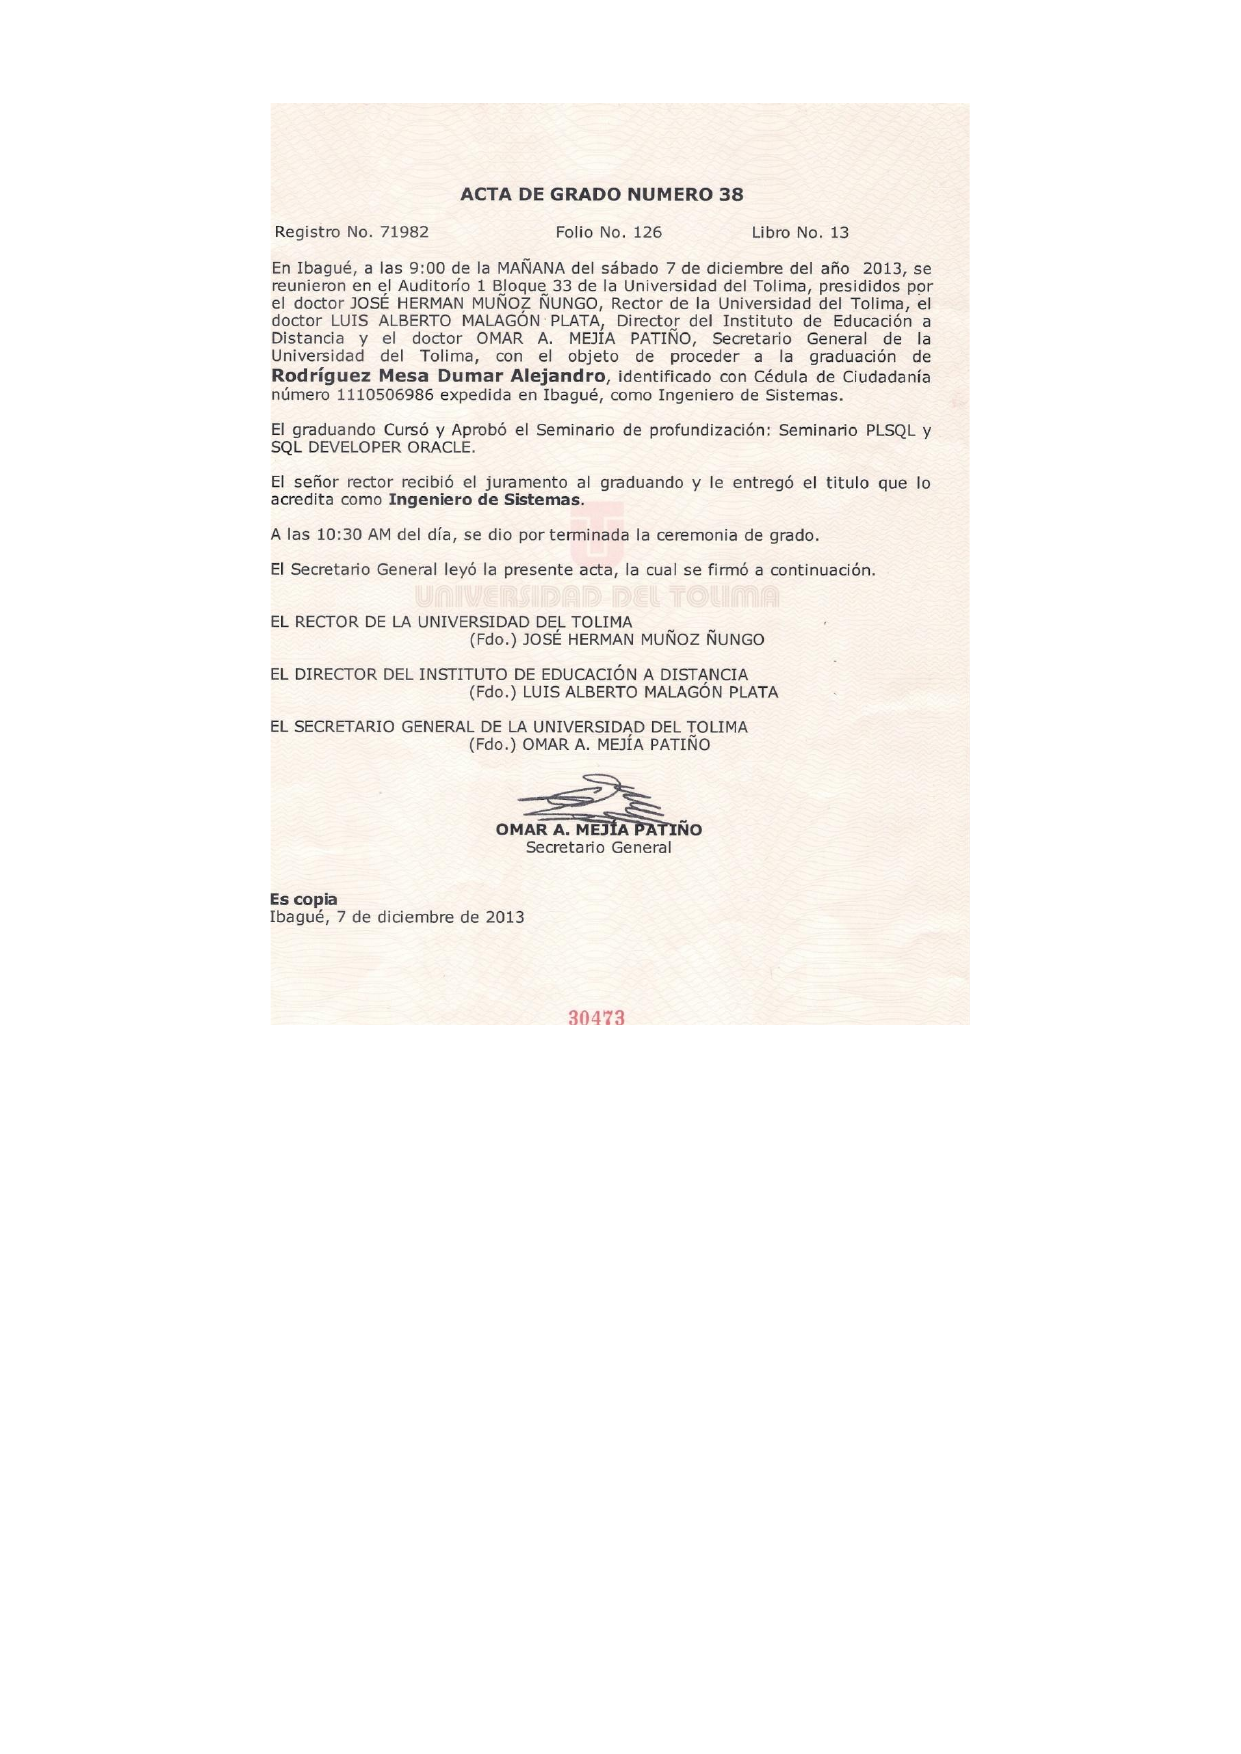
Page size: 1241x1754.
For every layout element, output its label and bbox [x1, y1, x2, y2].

picture [270, 103, 970, 1025]
